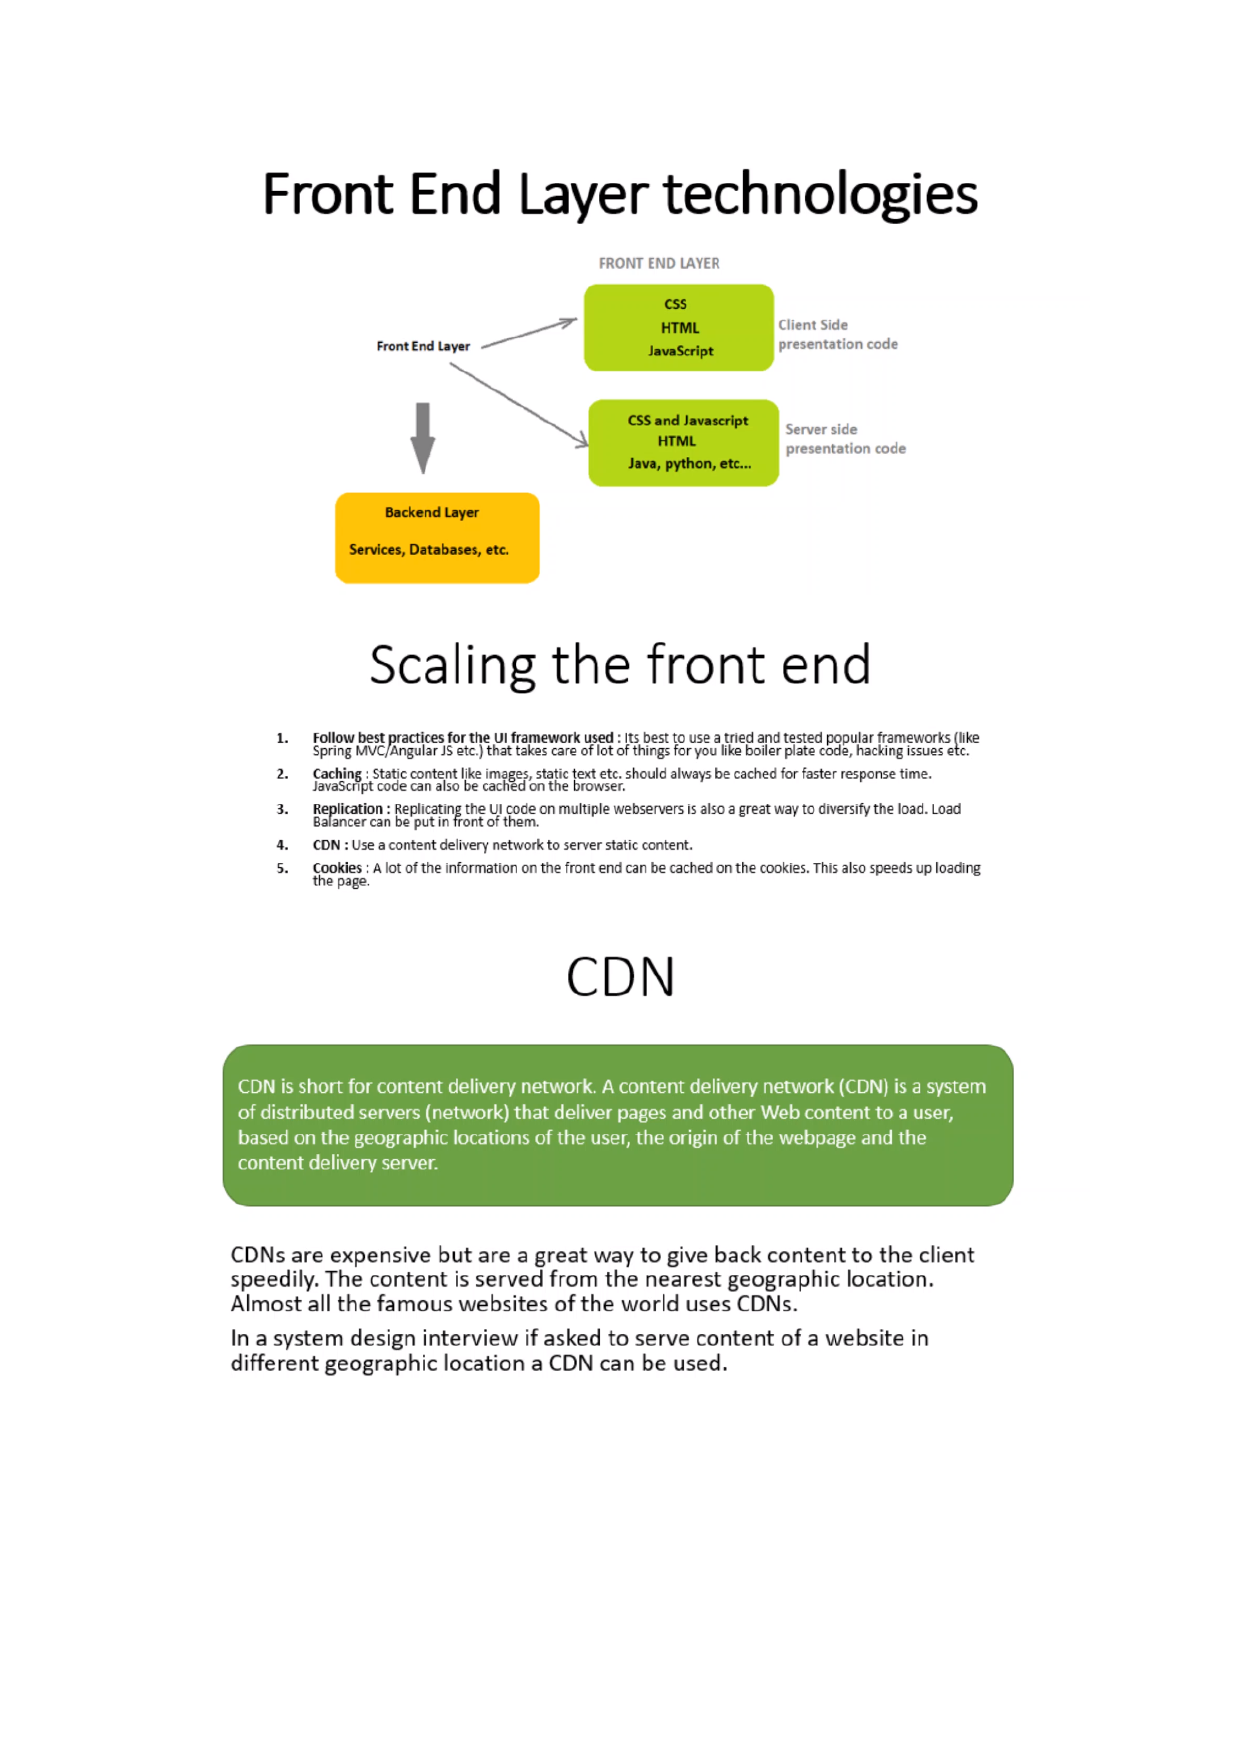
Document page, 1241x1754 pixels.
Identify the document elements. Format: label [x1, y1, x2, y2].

picture [150, 923, 1091, 1381]
picture [150, 613, 1091, 905]
picture [150, 150, 1091, 595]
